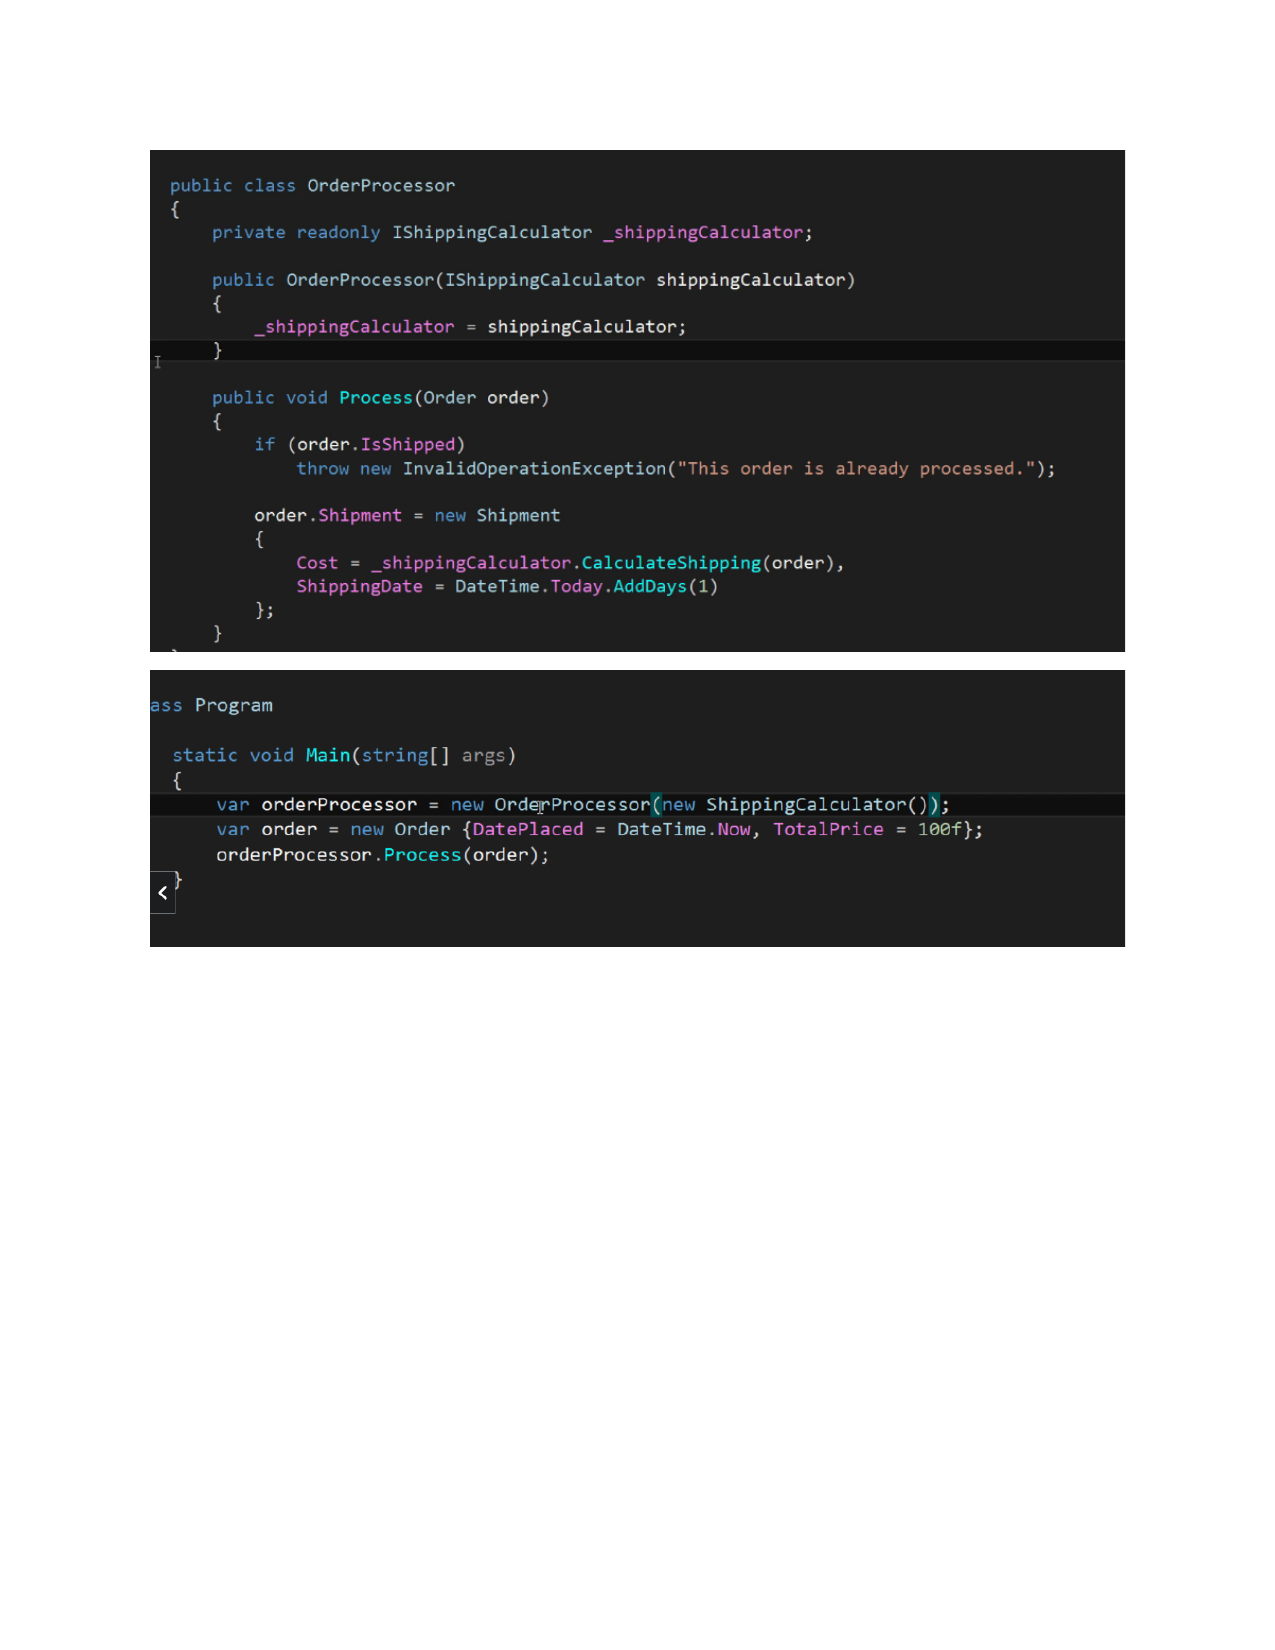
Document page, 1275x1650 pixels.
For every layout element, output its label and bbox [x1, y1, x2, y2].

picture [150, 150, 1125, 652]
picture [150, 670, 1125, 947]
